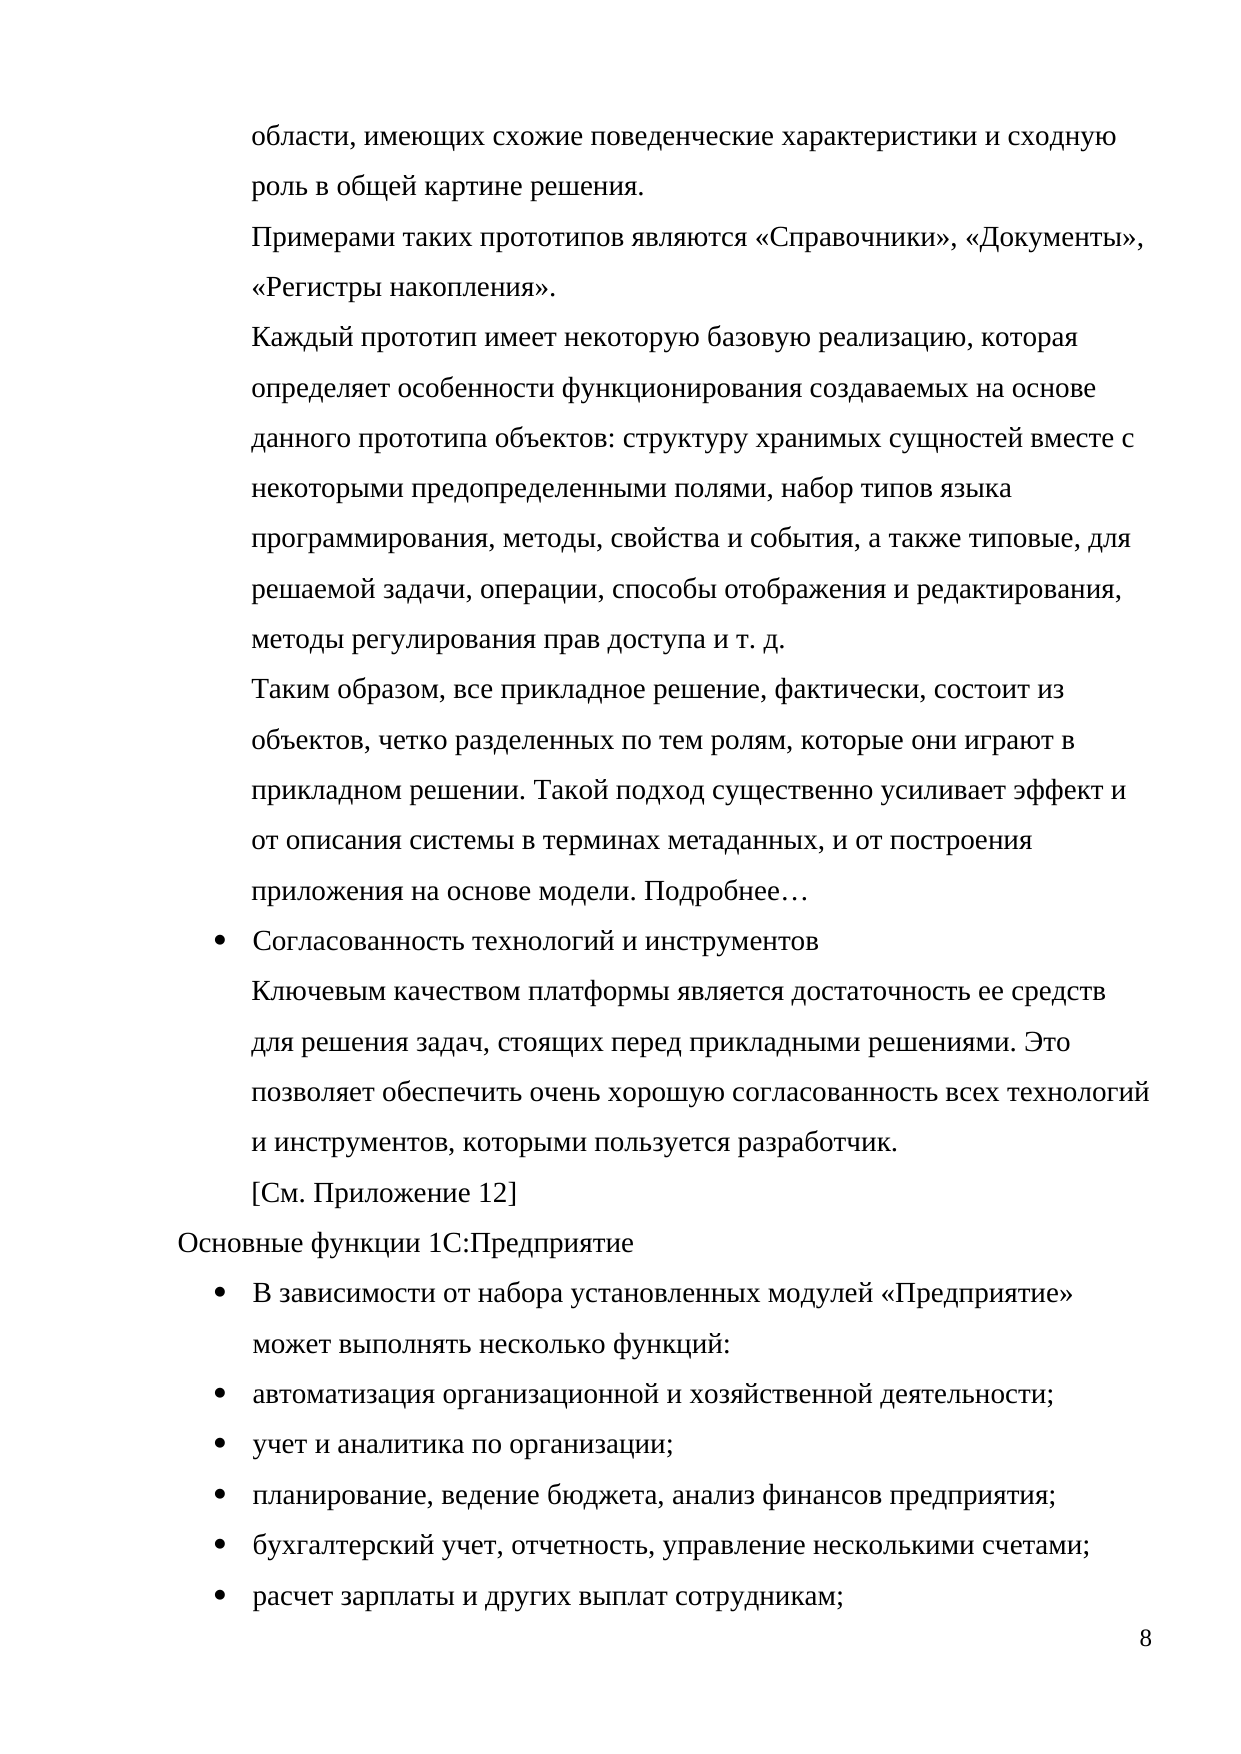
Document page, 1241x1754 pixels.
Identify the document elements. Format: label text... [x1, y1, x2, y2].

list бухгалтерский учет, отчетность, управление несколькими счетами; [215, 1527, 1152, 1561]
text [251, 118, 1152, 202]
text Таким образом, все прикладное решение, фактически, состоит из объектов, четко разделенных по тем ролям, которые они играют в прикладном решении. Такой подход существенно усиливает эффект и от описания системы в терминах метаданных, и от построения приложения на основе модели. Подробнее… [251, 672, 1152, 906]
list планирование, ведение бюджета, анализ финансов предприятия; [215, 1477, 1152, 1511]
text Каждый прототип имеет некоторую базовую реализацию, которая определяет особенности функционирования создаваемых на основе данного прототипа объектов: структуру хранимых сущностей вместе с некоторыми предопределенными полями, набор типов языка программирования, методы, свойства и события, а также типовые, для решаемой задачи, операции, способы отображения и редактирования, методы регулирования прав доступа и т. д. [251, 319, 1152, 655]
list автоматизация организационной и хозяйственной деятельности; [215, 1376, 1152, 1410]
text Ключевым качеством платформы является достаточность ее средств для решения задач, стоящих перед прикладными решениями. Это позволяет обеспечить очень хорошую согласованность всех технологий и инструментов, которыми пользуется разработчик. [251, 973, 1152, 1158]
text Примерами таких прототипов являются «Справочники», «Документы», «Регистры накопления». [251, 219, 1152, 303]
list Согласованность технологий и инструментов [215, 923, 1152, 957]
list В зависимости от набора установленных модулей «Предприятие» может выполнять несколько функций: [215, 1275, 1152, 1359]
list расчет зарплаты и других выплат сотрудникам; [215, 1578, 1152, 1611]
text Основные функции 1С:Предприятие [177, 1225, 1152, 1259]
text [См. Приложение 12] [251, 1175, 1152, 1208]
list учет и аналитика по организации; [215, 1427, 1152, 1460]
